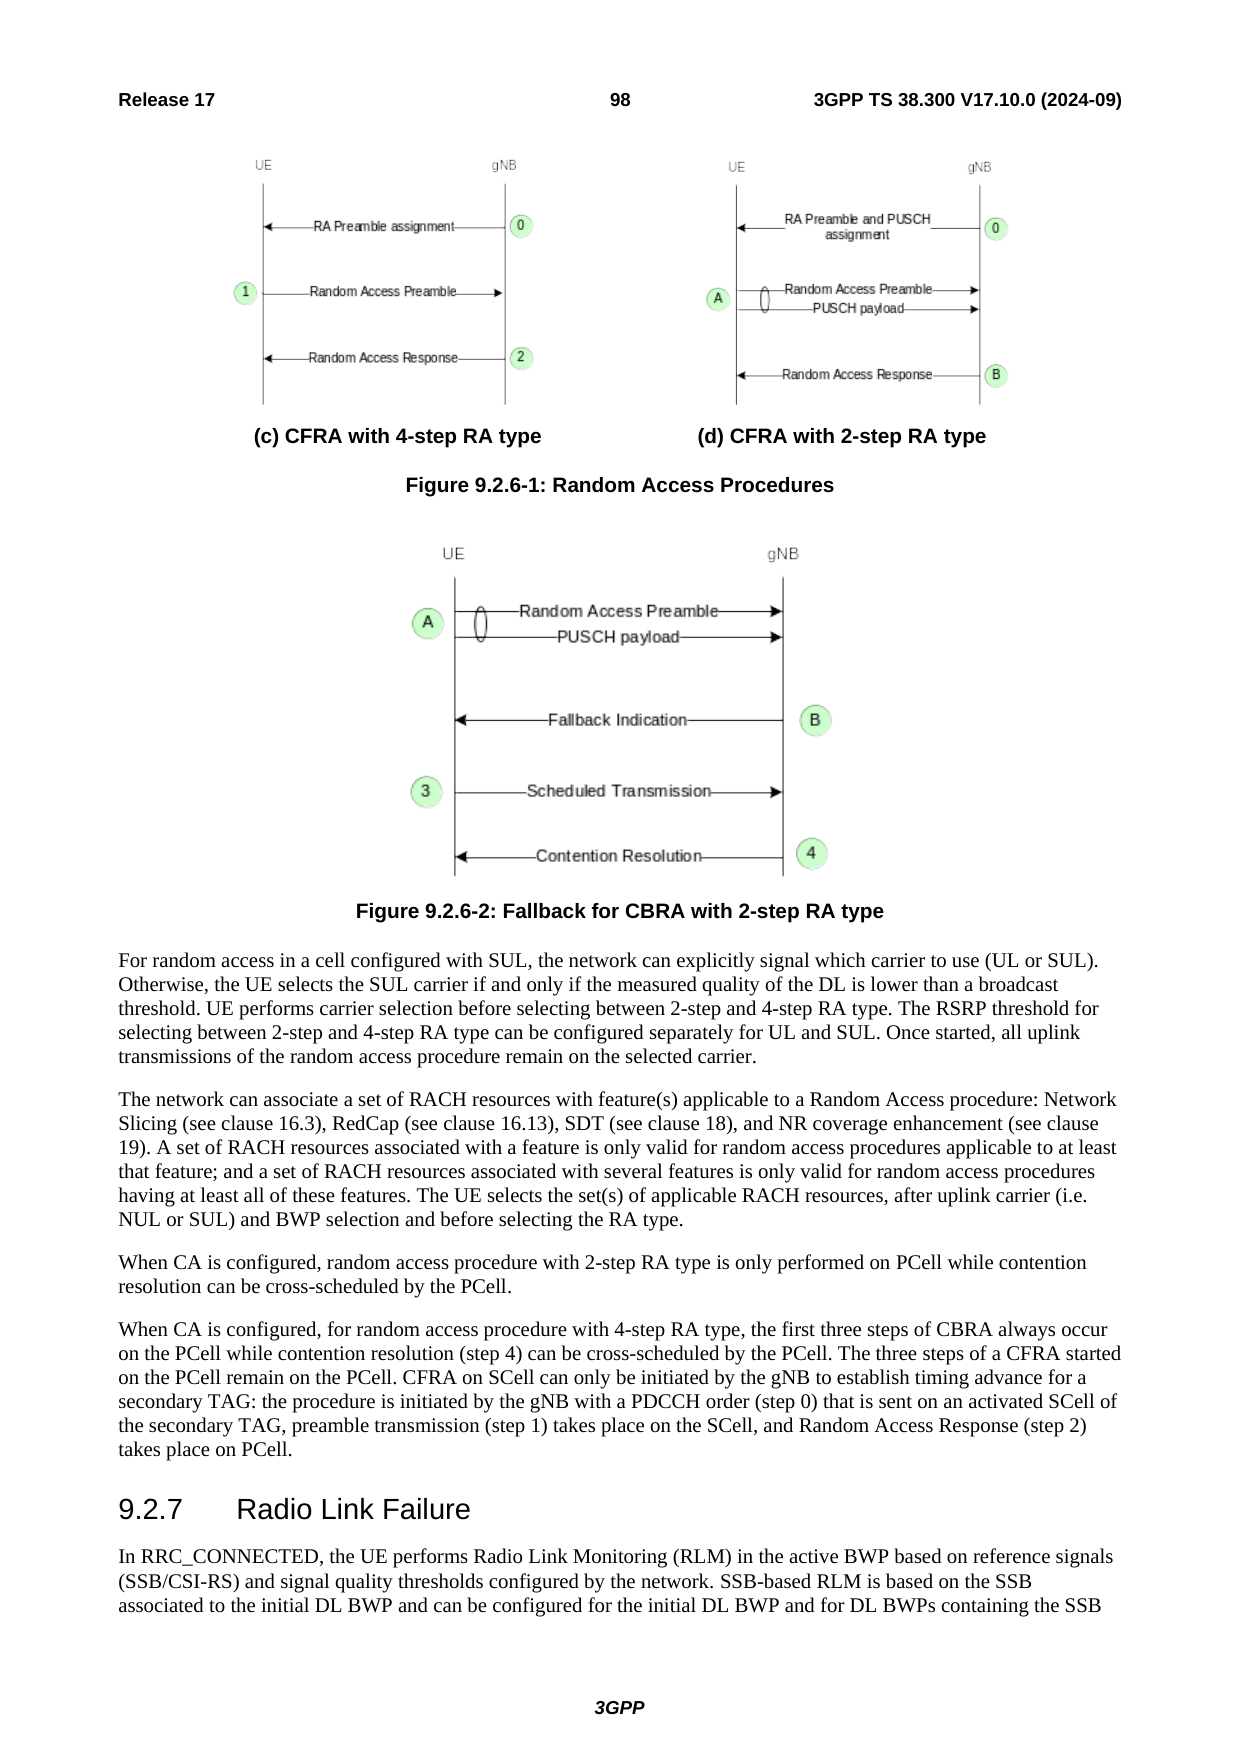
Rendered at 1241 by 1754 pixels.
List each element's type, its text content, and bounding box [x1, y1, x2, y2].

text (c) CFRA with 4-step RA type (d) CFRA with 2-step RA type [118, 424, 1122, 448]
text For random access in a cell configured with SUL, the network can explicitly signal which carrier to use (UL or SUL). Otherwise, the UE selects the SUL carrier if and only if the measured quality of the DL is lower than a broadcast threshold. UE performs carrier selection before selecting between 2-step and 4-step RA type. The RSRP threshold for selecting between 2-step and 4-step RA type can be configured separately for UL and SUL. Once started, all uplink transmissions of the random access procedure remain on the selected carrier. [118, 947, 1122, 1068]
text When CA is configured, for random access procedure with 4-step RA type, the first three steps of CBRA always occur on the PCell while contention resolution (step 4) can be cross-scheduled by the PCell. The three steps of a CFRA started on the PCell remain on the PCell. CFRA on SCell can only be initiated by the gNB to establish timing advance for a secondary TAG: the procedure is initiated by the gNB with a PDCCH order (step 0) that is sent on an activated SCell of the secondary TAG, preamble transmission (step 1) takes place on the SCell, and Random Access Response (step 2) takes place on PCell. [118, 1317, 1122, 1461]
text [118, 1544, 1122, 1617]
text When CA is configured, random access procedure with 2-step RA type is only performed on PCell while contention resolution can be cross-scheduled by the PCell. [118, 1250, 1122, 1298]
text The network can associate a set of RACH resources with feature(s) applicable to a Random Access procedure: Network Slicing (see clause 16.3), RedCap (see clause 16.13), SDT (see clause 18), and NR coverage enhancement (see clause 19). A set of RACH resources associated with a feature is only valid for random access procedures applicable to at least that feature; and a set of RACH resources associated with several features is only valid for random access procedures having at least all of these features. The UE selects the set(s) of applicable RACH resources, after uplink carrier (i.e. NUL or SUL) and BWP selection and before selecting the RA type. [118, 1087, 1122, 1231]
text Figure 9.2.6-2: Fallback for CBRA with 2-step RA type [118, 898, 1122, 922]
subtitle 9.2.7 Radio Link Failure [118, 1492, 1122, 1526]
text Figure 9.2.6-1: Random Access Procedures [118, 473, 1122, 497]
